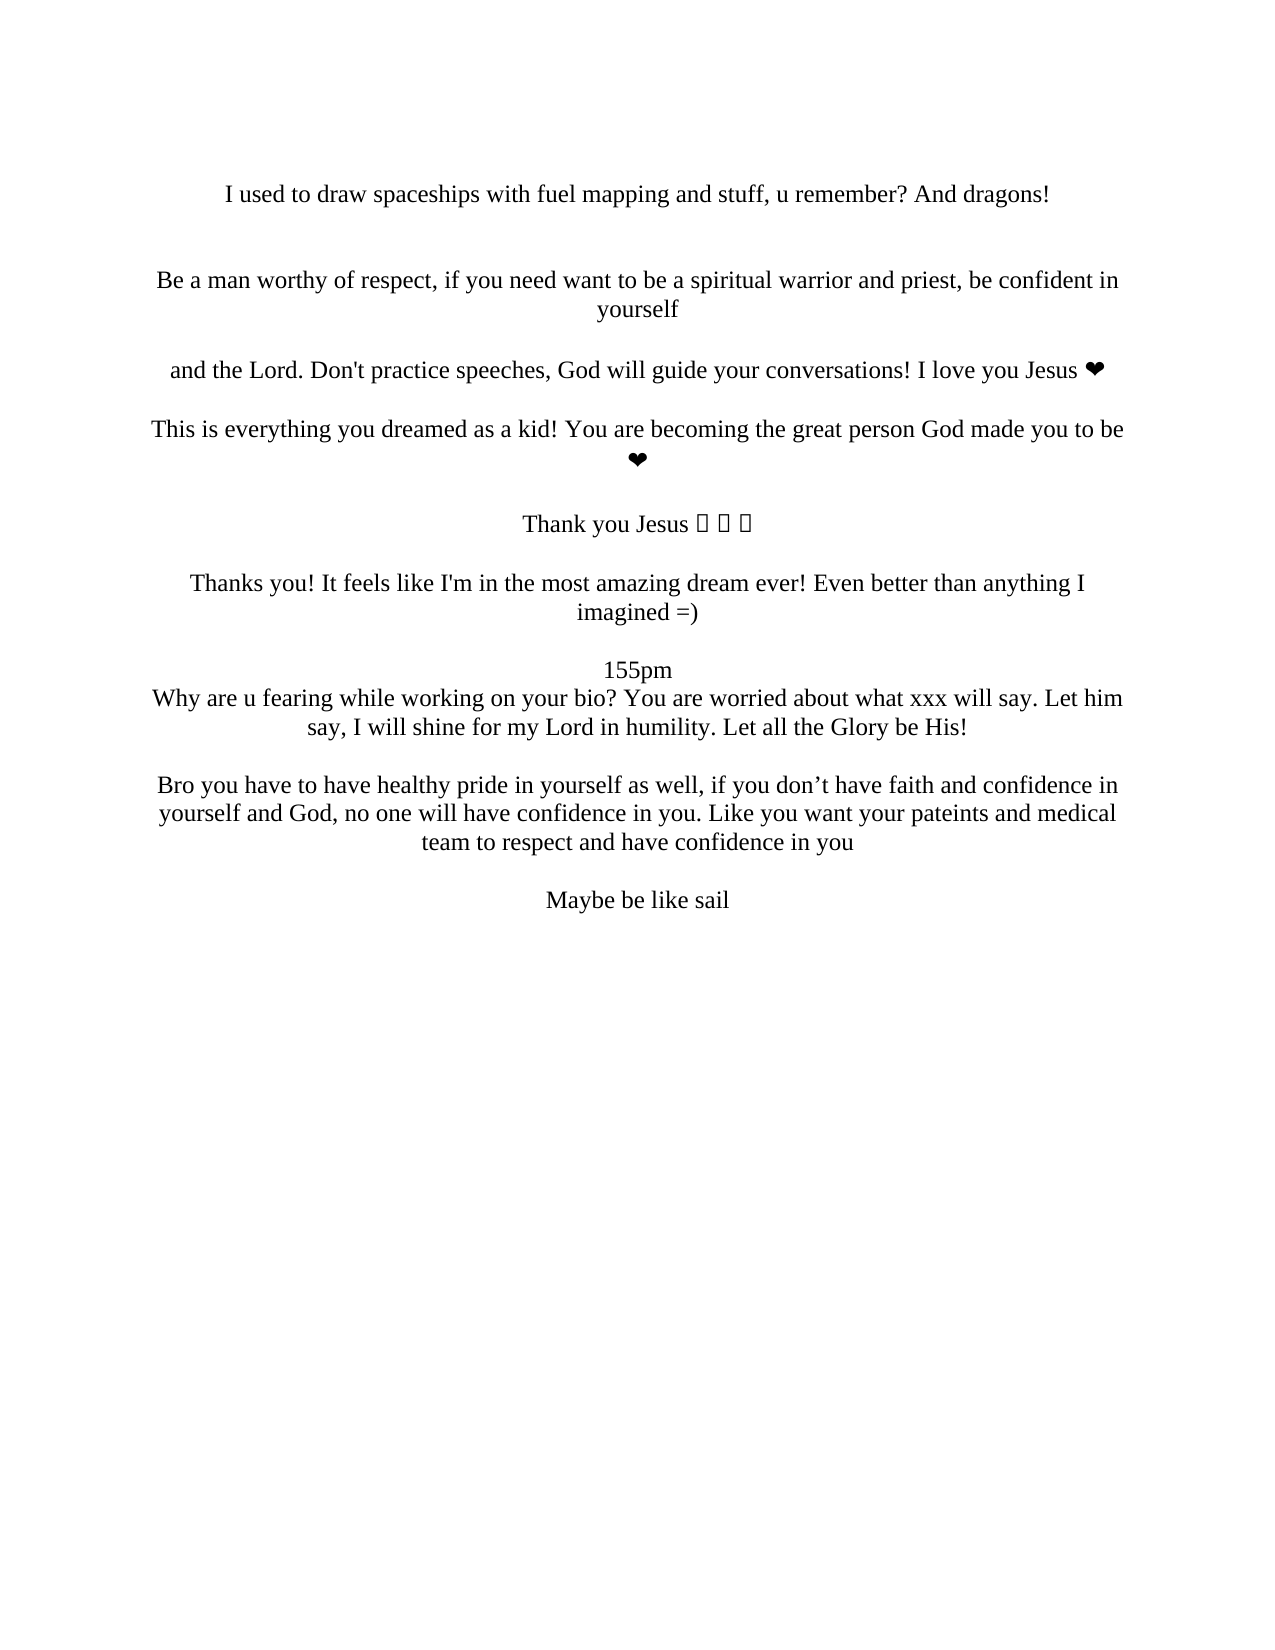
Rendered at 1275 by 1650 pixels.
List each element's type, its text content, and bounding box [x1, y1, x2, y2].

text and the Lord. Don't practice speeches, God will guide your conversations! I love you Jesus ❤️ [150, 351, 1125, 385]
text Thank you Jesus 🙏 🔥 🙏 [150, 506, 1125, 540]
text I used to draw spaceships with fuel mapping and stuff, u remember? And dragons! [150, 179, 1125, 207]
text Maybe be like sail [150, 885, 1125, 913]
text Bro you have to have healthy pride in yourself as well, if you don’t have faith and confidence in yourself and God, no one will have confidence in you. Like you want your pateints and medical team to respect and have confidence in you [150, 770, 1125, 856]
text Why are u fearing while working on your bio? You are worried about what xxx will say. Let him say, I will shine for my Lord in humility. Let all the Glory be His! [150, 683, 1125, 741]
text Thanks you! It feels like I'm in the most amazing dream ever! Even better than anything I imagined =) [150, 568, 1125, 626]
text Be a man worthy of respect, if you need want to be a spiritual warrior and priest, be confident in yourself [150, 265, 1125, 322]
text This is everything you dreamed as a kid! You are becoming the great person God made you to be ❤️ [150, 414, 1125, 477]
text 155pm [150, 655, 1125, 683]
